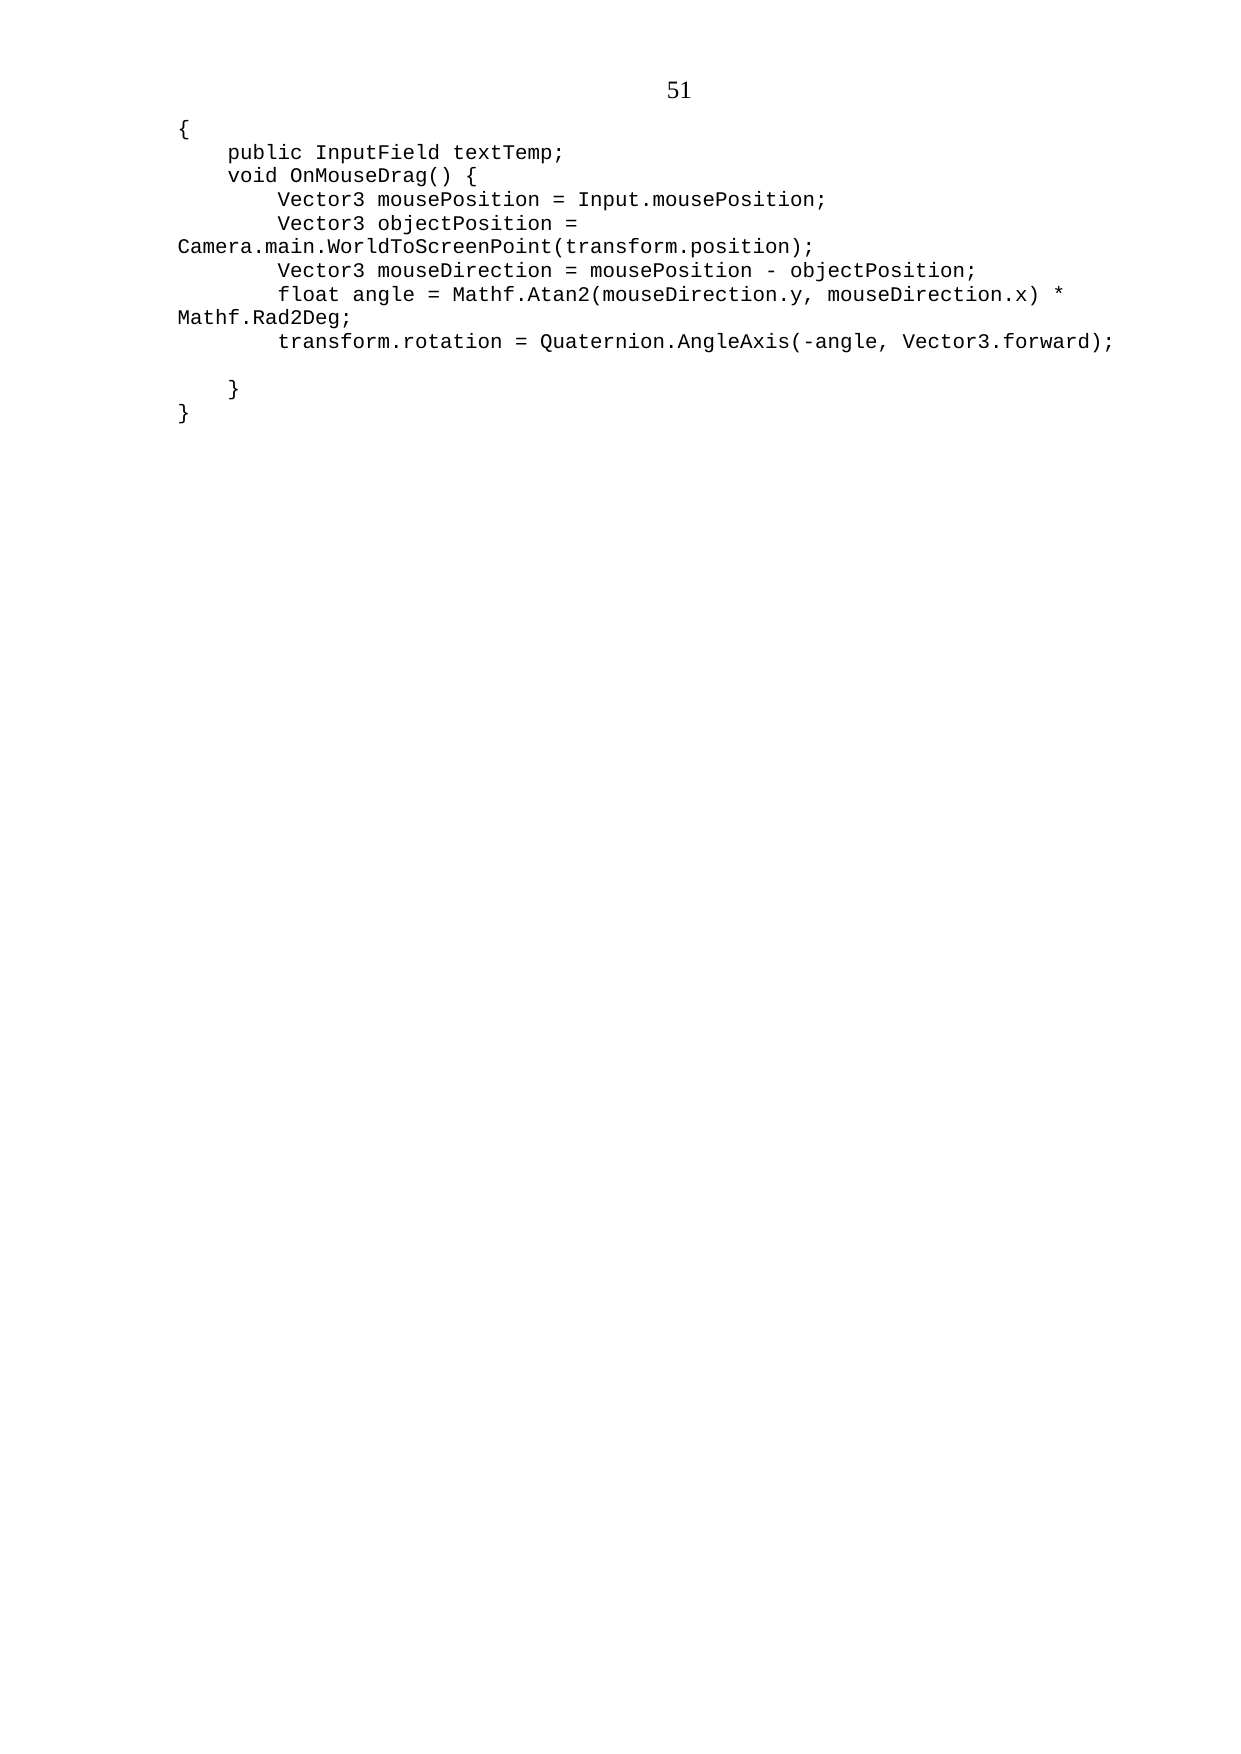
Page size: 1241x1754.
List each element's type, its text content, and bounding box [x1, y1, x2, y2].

text Vector3 mouseDirection = mousePosition - objectPosition; [177, 260, 1181, 284]
text transform.rotation = Quaternion.AngleAxis(-angle, Vector3.forward); [177, 331, 1181, 354]
text void OnMouseDrag() { [177, 165, 1181, 189]
text } [177, 378, 1181, 402]
text Vector3 objectPosition = Camera.main.WorldToScreenPoint(transform.position); [177, 213, 1181, 260]
text { [177, 118, 1181, 142]
text } [177, 402, 1181, 426]
text public InputField textTemp; [177, 142, 1181, 165]
text Vector3 mousePosition = Input.mousePosition; [177, 189, 1181, 213]
text float angle = Mathf.Atan2(mouseDirection.y, mouseDirection.x) * Mathf.Rad2Deg; [177, 284, 1181, 331]
